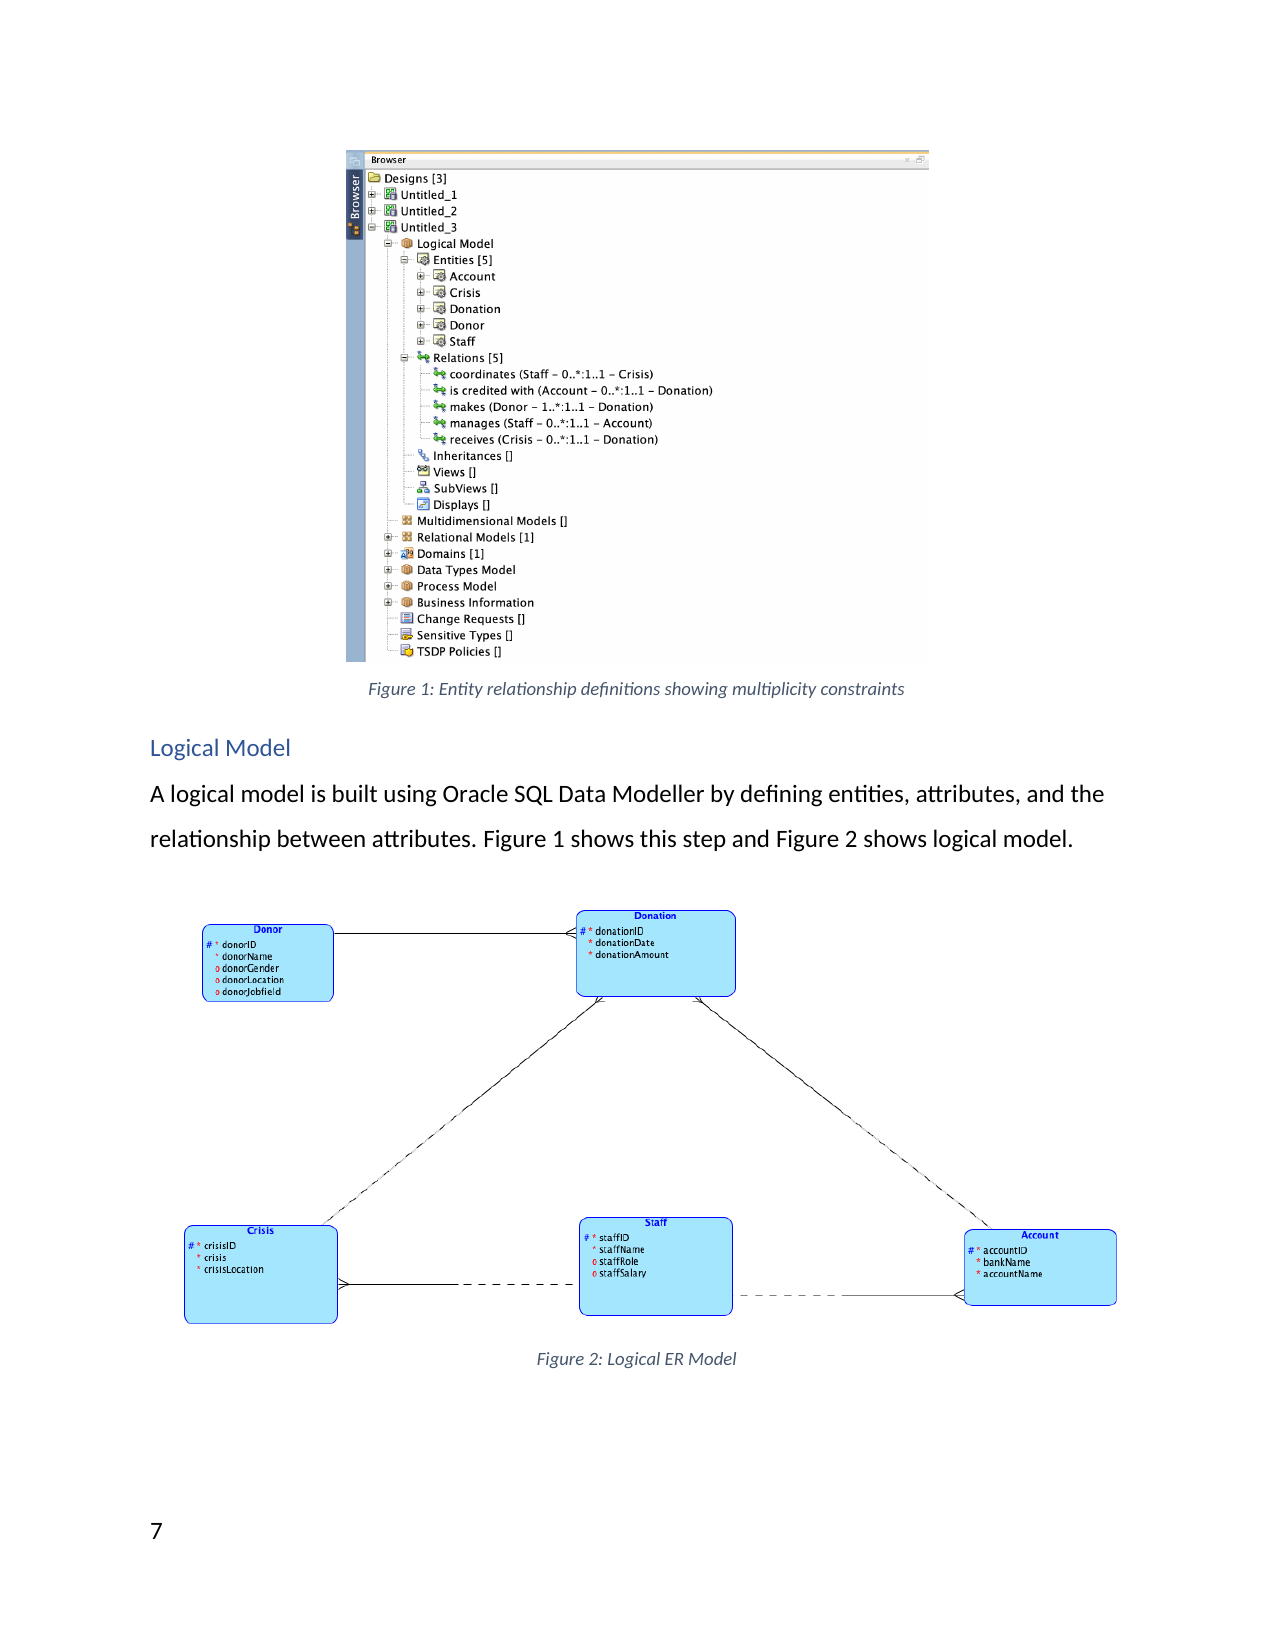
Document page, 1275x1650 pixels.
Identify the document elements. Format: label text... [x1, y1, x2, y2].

text Figure 1: Entity relationship definitions showing multiplicity constraints [150, 677, 1125, 700]
text A logical model is built using Oracle SQL Data Modeller by defining entities, attributes, and the relationship between attributes. Figure 1 shows this step and Figure 2 shows logical model. [150, 778, 1125, 854]
text Figure 2: Logical ER Model [150, 1347, 1125, 1370]
subtitle Logical Model [150, 732, 1125, 762]
picture [150, 869, 1125, 1333]
picture [346, 150, 929, 662]
